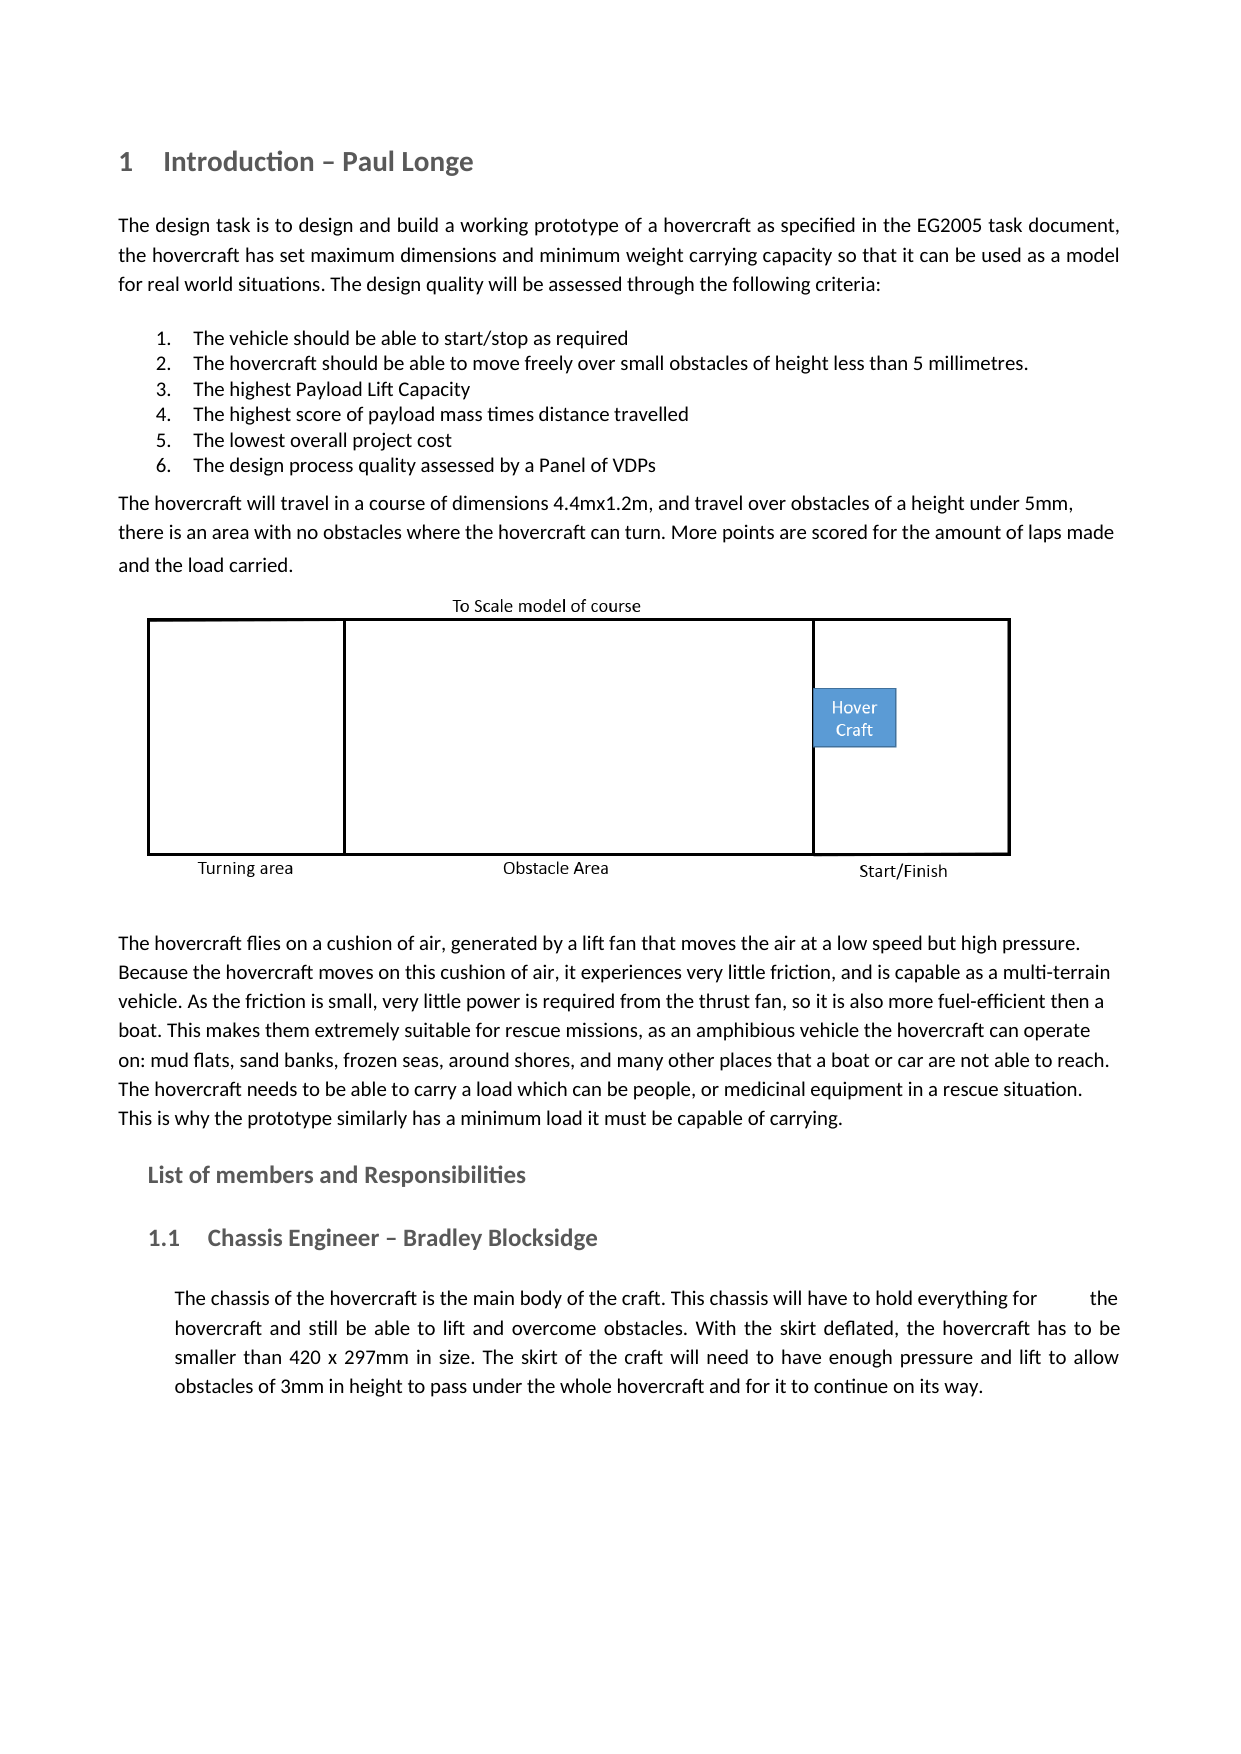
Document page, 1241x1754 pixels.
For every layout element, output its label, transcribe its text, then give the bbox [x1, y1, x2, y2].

list The vehicle should be able to start/stop as required [156, 325, 1122, 351]
subtitle Introduction – Paul Longe [118, 143, 1122, 179]
text The hovercraft flies on a cushion of air, generated by a lift fan that moves the air at a low speed but high pressure. Because the hovercraft moves on this cushion of air, it experiences very little friction, and is capable as a multi-terrain vehicle. As the friction is small, very little power is required from the thrust fan, so it is also more fuel-efficient then a boat. This makes them extremely suitable for rescue missions, as an amphibious vehicle the hovercraft can operate on: mud flats, sand banks, frozen seas, around shores, and many other places that a boat or car are not able to reach. The hovercraft needs to be able to carry a load which can be people, or medicinal equipment in a rescue situation. This is why the prototype similarly has a minimum load it must be capable of carrying. [118, 930, 1122, 1131]
subtitle List of members and Responsibilities [148, 1159, 1122, 1190]
list The highest Payload Lift Capacity [156, 376, 1122, 401]
text The chassis of the hovercraft is the main body of the craft. This chassis will have to hold everything for the hovercraft and still be able to lift and overcome obstacles. With the skirt deflated, the hovercraft has to be smaller than 420 x 297mm in size. The skirt of the craft will need to have enough pressure and lift to allow obstacles of 3mm in height to pass under the whole hovercraft and for it to continue on its way. [174, 1286, 1122, 1398]
picture [118, 583, 1036, 901]
list The lowest overall project cost [156, 427, 1122, 452]
subtitle Chassis Engineer – Bradley Blocksidge [148, 1222, 1122, 1253]
list The hovercraft should be able to move freely over small obstacles of height less than 5 millimetres. [156, 351, 1122, 376]
text The design task is to design and build a working prototype of a hovercraft as specified in the EG2005 task document, the hovercraft has set maximum dimensions and minimum weight carrying capacity so that it can be used as a model for real world situations. The design quality will be assessed through the following criteria: [118, 213, 1122, 296]
list The design process quality assessed by a Panel of VDPs [156, 452, 1122, 478]
list The highest score of payload mass times distance travelled [156, 401, 1122, 427]
